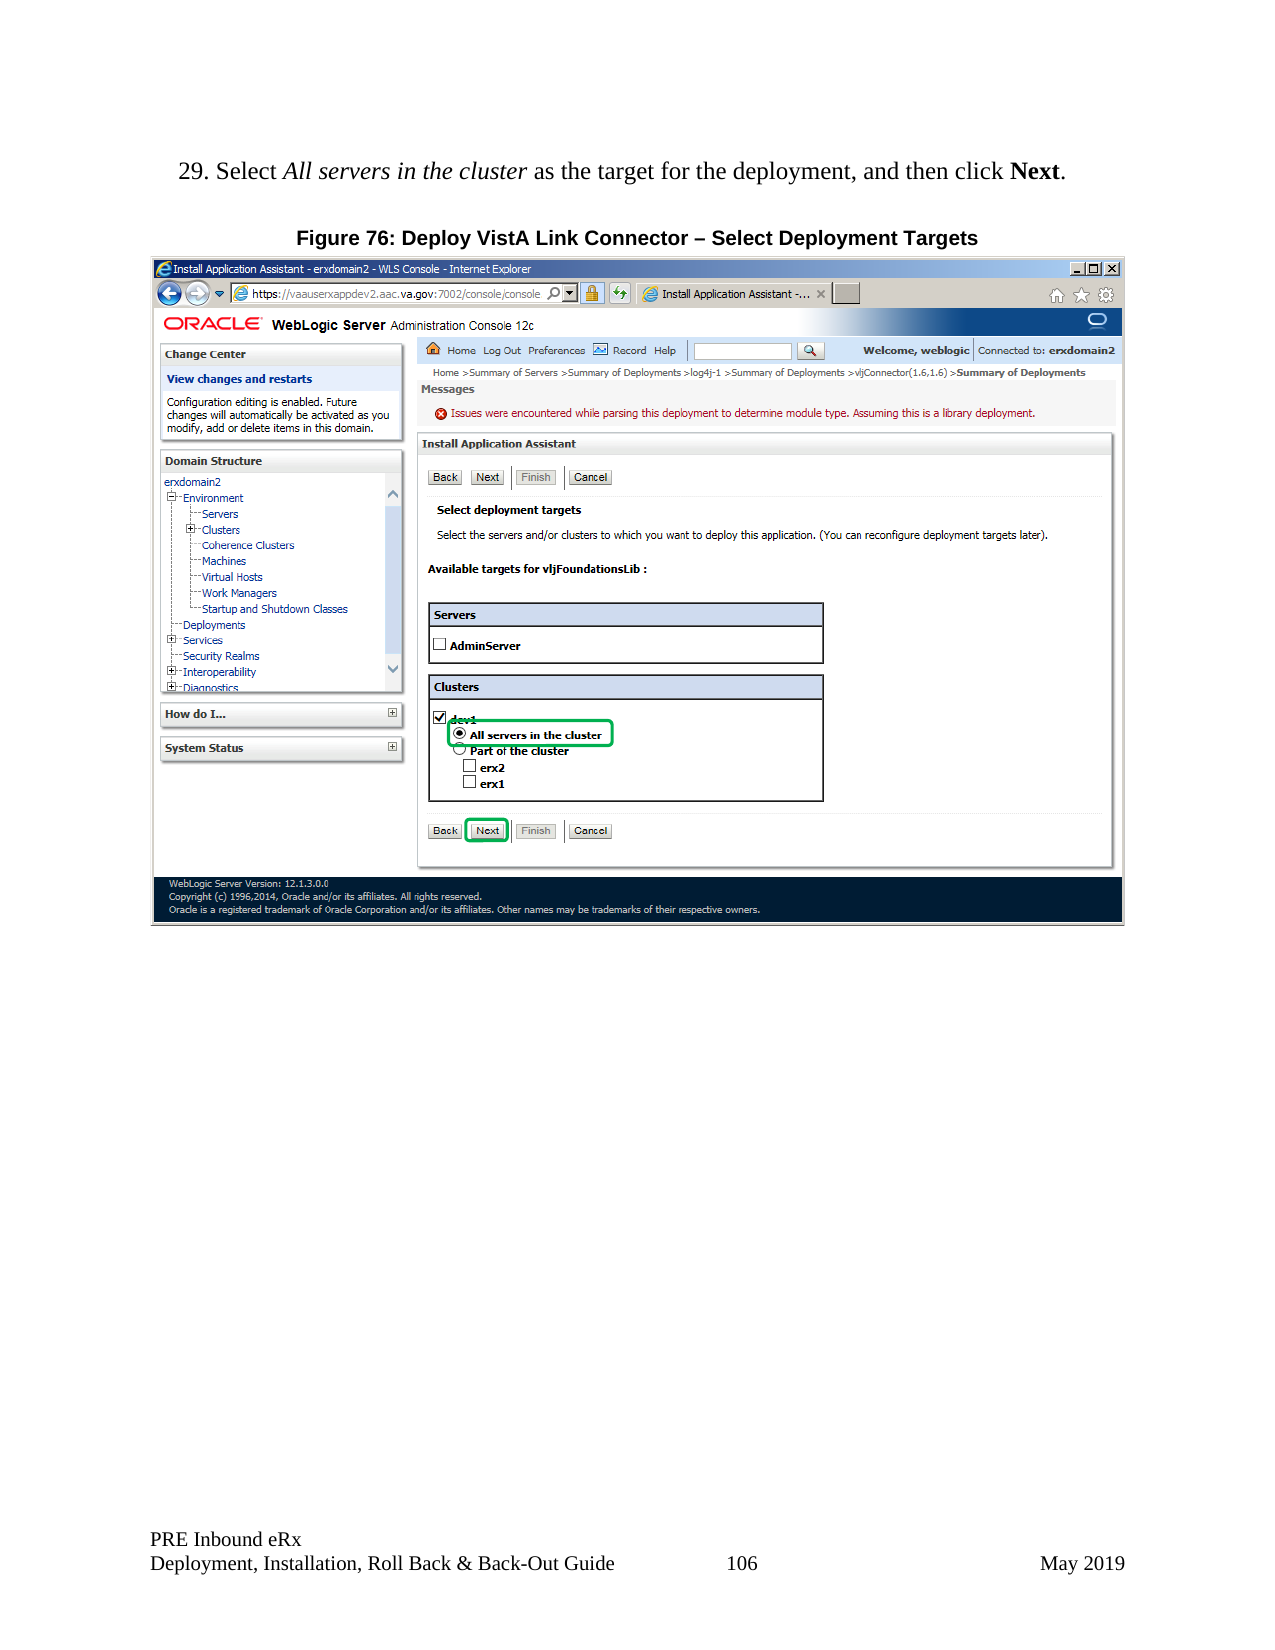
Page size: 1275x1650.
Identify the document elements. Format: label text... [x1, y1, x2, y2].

picture [150, 256, 1125, 926]
text Select All servers in the cluster as the target for the deployment, and then click Next. [178, 156, 1125, 185]
text Figure 76: Deploy VistA Link Connector – Select Deployment Targets [150, 226, 1125, 250]
